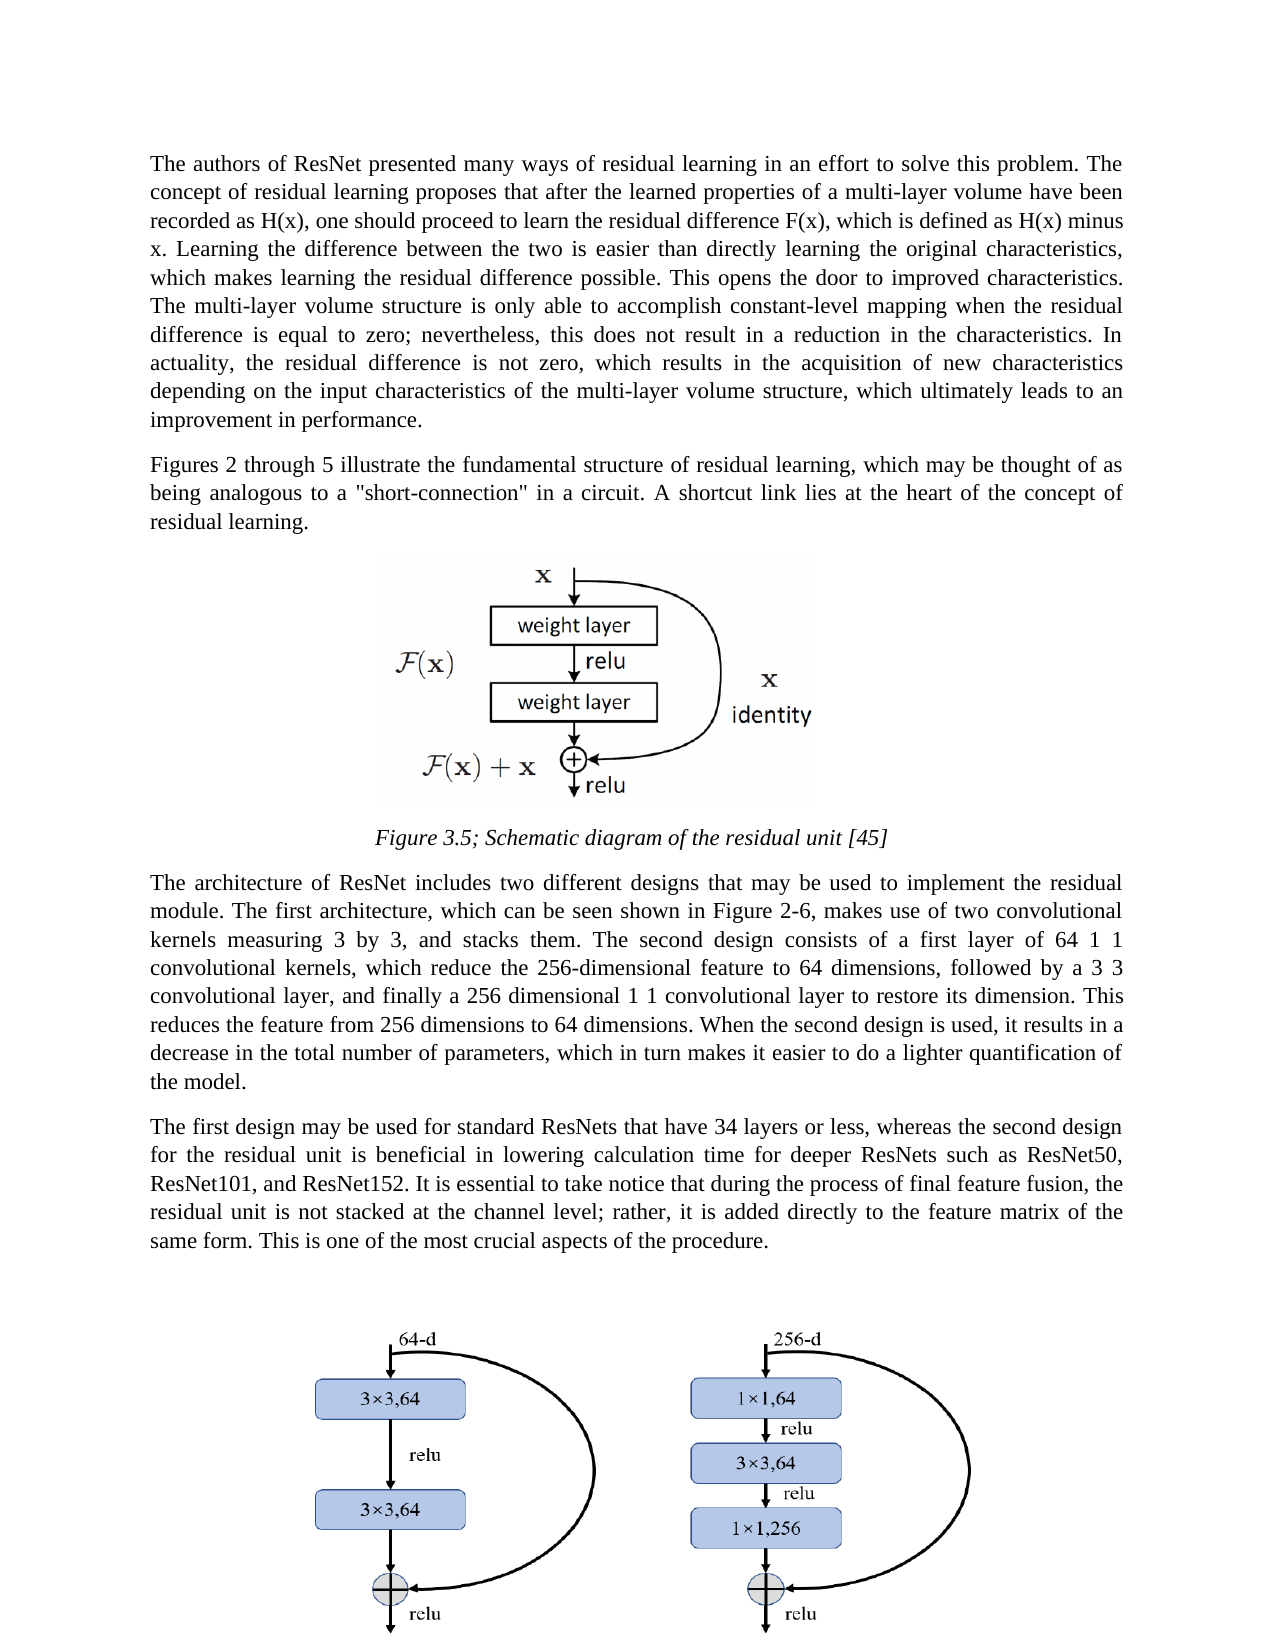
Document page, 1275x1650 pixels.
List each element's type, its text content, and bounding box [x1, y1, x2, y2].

text The first design may be used for standard ResNets that have 34 layers or less, whereas the second design for the residual unit is beneficial in lowering calculation time for deeper ResNets such as ResNet50, ResNet101, and ResNet152. It is essential to take notice that during the process of final feature fusion, the residual unit is not stacked at the channel level; rather, it is added directly to the feature matrix of the same form. This is one of the most crucial aspects of the procedure. [150, 1113, 1125, 1253]
picture [379, 554, 818, 806]
picture [212, 1318, 1029, 1647]
text The architecture of ResNet includes two different designs that may be used to implement the residual module. The first architecture, which can be seen shown in Figure 2-6, makes use of two convolutional kernels measuring 3 by 3, and stacks them. The second design consists of a first layer of 64 1 1 convolutional kernels, which reduce the 256-dimensional feature to 64 dimensions, followed by a 3 3 convolutional layer, and finally a 256 dimensional 1 1 convolutional layer to restore its dimension. This reduces the feature from 256 dimensions to 64 dimensions. When the second design is used, it results in a decrease in the total number of parameters, which in turn makes it easier to do a lighter quantification of the model. [150, 869, 1125, 1094]
text The authors of ResNet presented many ways of residual learning in an effort to solve this problem. The concept of residual learning proposes that after the learned properties of a multi-layer volume have been recorded as H(x), one should proceed to learn the residual difference F(x), which is defined as H(x) minus x. Learning the difference between the two is easier than directly learning the original characteristics, which makes learning the residual difference possible. This opens the door to improved characteristics. The multi-layer volume structure is only able to accomplish constant-level mapping when the residual difference is equal to zero; nevertheless, this does not result in a reduction in the characteristics. In actuality, the residual difference is not zero, which results in the acquisition of new characteristics depending on the input characteristics of the multi-layer volume structure, which ultimately leads to an improvement in performance. [150, 150, 1125, 432]
text Figures 2 through 5 illustrate the fundamental structure of residual learning, which may be thought of as being analogous to a "short-connection" in a circuit. A shortcut link lies at the heart of the concept of residual learning. [150, 451, 1125, 534]
text Figure 3.5; Schematic diagram of the residual unit [45] [150, 824, 1125, 850]
